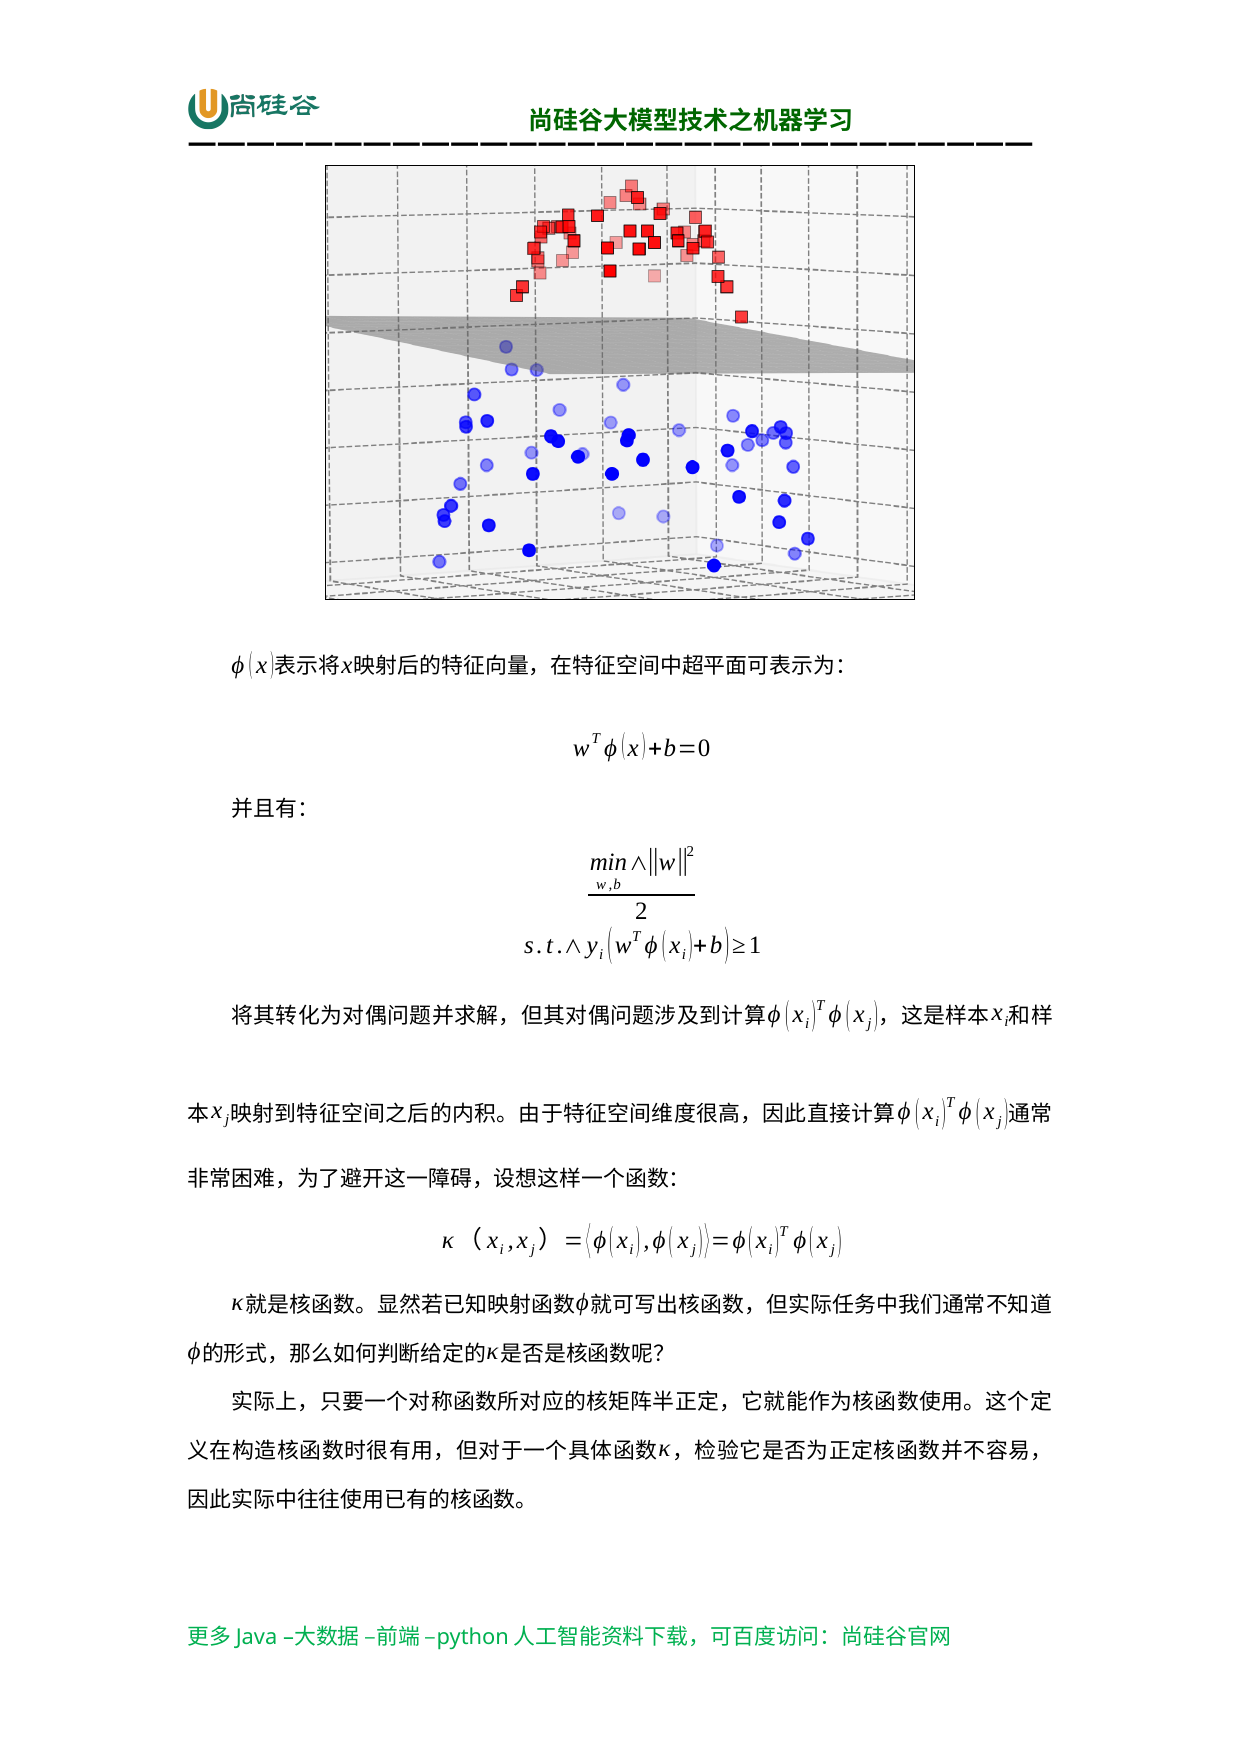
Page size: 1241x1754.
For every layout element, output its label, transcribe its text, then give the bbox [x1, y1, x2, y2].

text 将其转化为对偶问题并求解，但其对偶问题涉及到计算，这是样本和样本映射到特征空间之后的内积。由于特征空间维度很高，因此直接计算通常非常困难，为了避开这一障碍，设想这样一个函数： [187, 982, 1053, 1193]
picture [326, 166, 914, 599]
picture [187, 88, 321, 130]
text 就是核函数。显然若已知映射函数就可写出核函数，但实际任务中我们通常不知道的形式，那么如何判断给定的是否是核函数呢？ [187, 1287, 1053, 1368]
text 表示将映射后的特征向量，在特征空间中超平面可表示为： [187, 632, 1053, 697]
text 实际上，只要一个对称函数所对应的核矩阵半正定，它就能作为核函数使用。这个定义在构造核函数时很有用，但对于一个具体函数，检验它是否为正定核函数并不容易，因此实际中往往使用已有的核函数。 [187, 1384, 1053, 1514]
text 并且有： [187, 791, 1053, 823]
